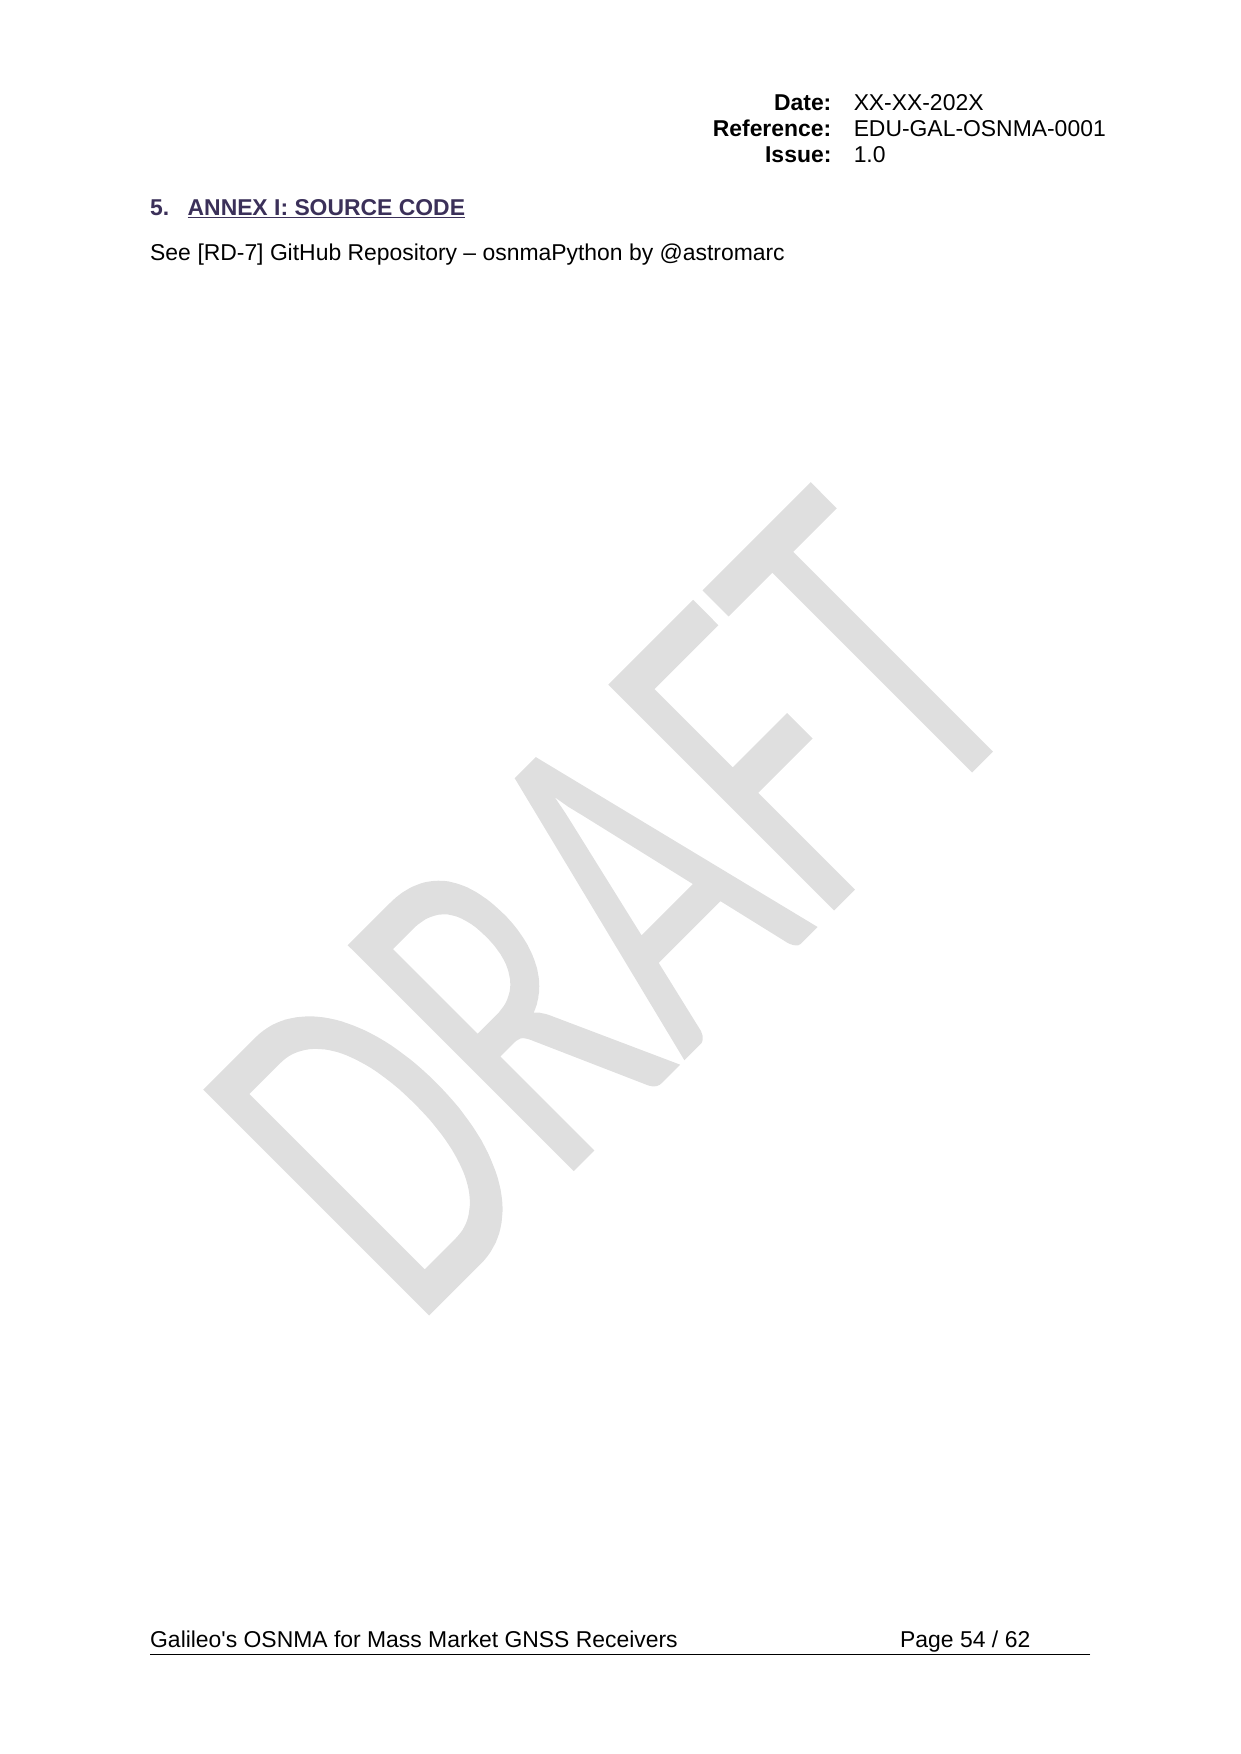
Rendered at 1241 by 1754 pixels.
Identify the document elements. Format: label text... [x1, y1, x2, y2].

text See [RD-7] GitHub Repository – osnmaPython by @astromarc [150, 239, 1090, 266]
subtitle Annex I: Source Code [150, 194, 1090, 220]
